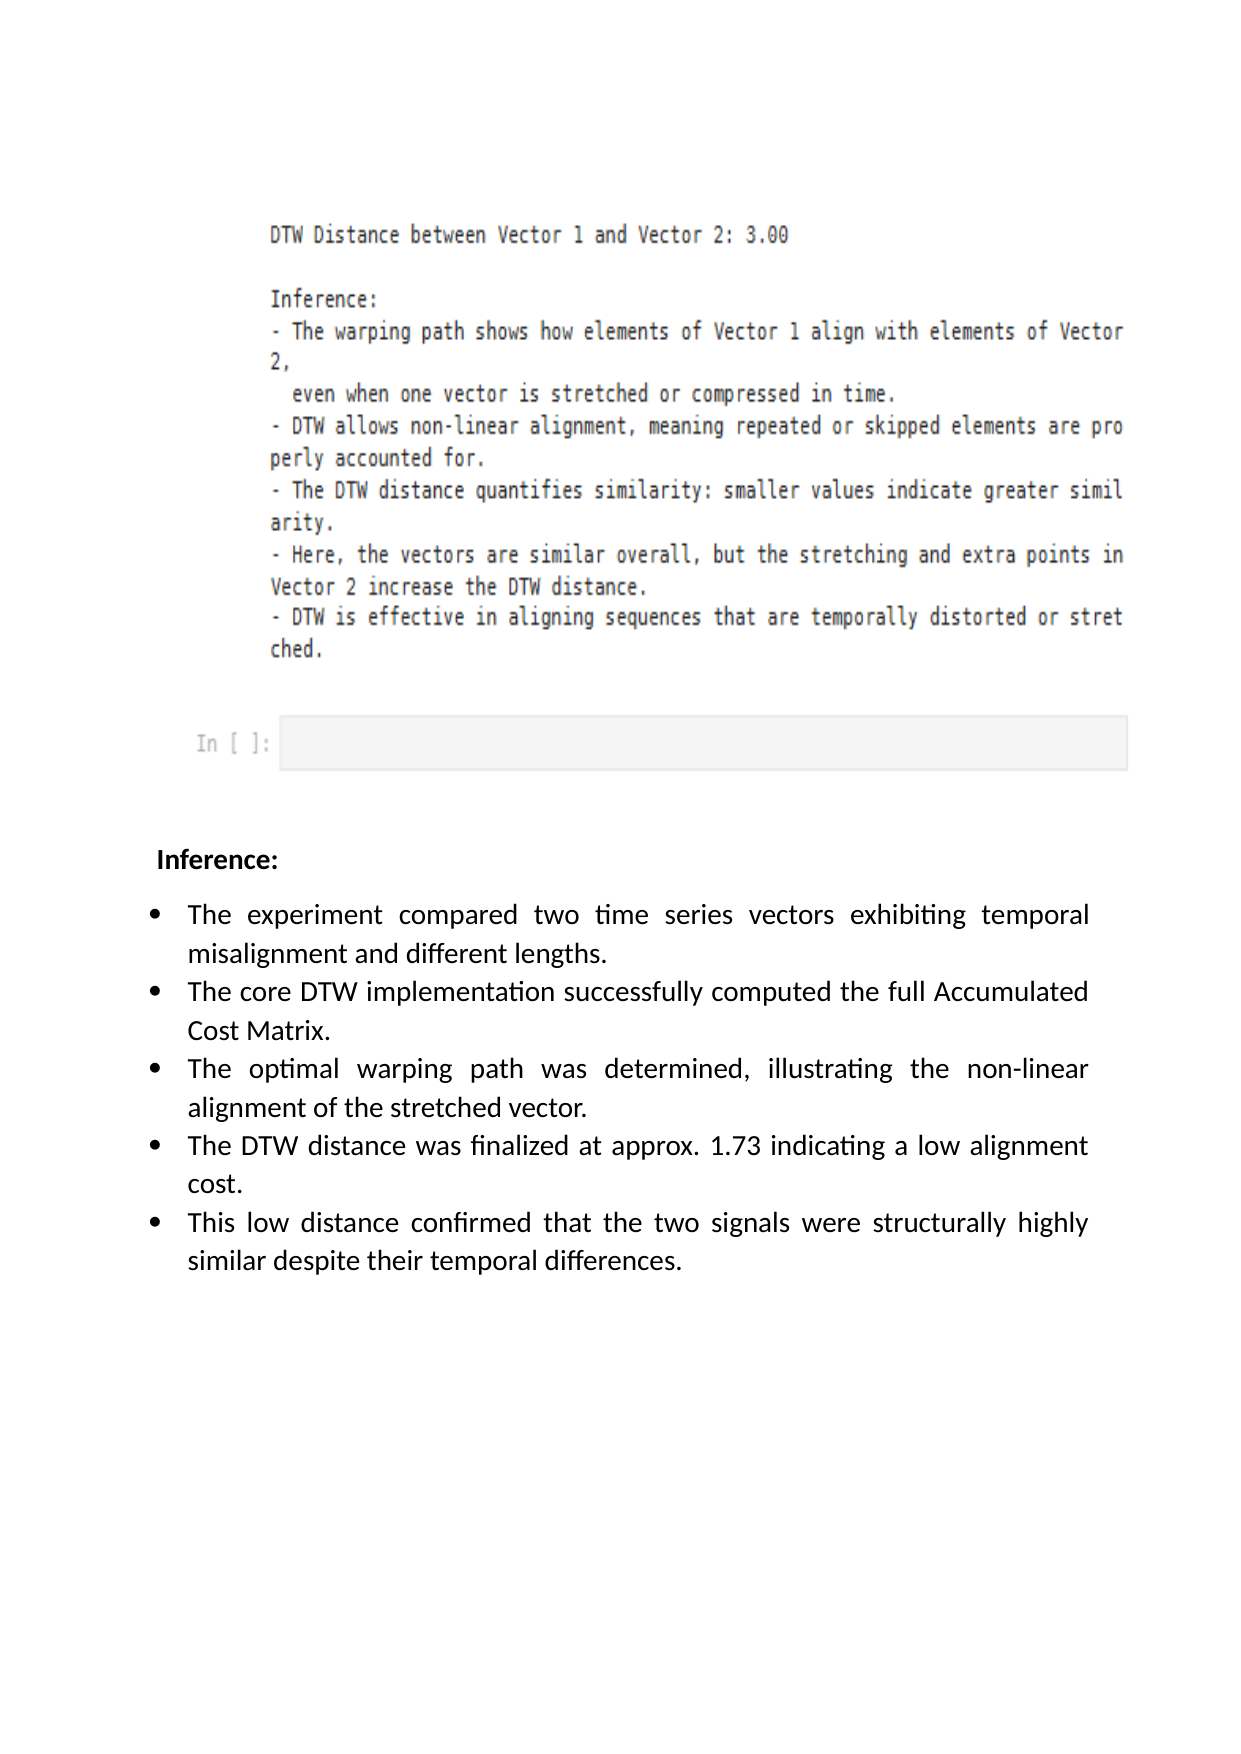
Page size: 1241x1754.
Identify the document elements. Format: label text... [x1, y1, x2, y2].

text Inference: [150, 841, 1090, 877]
list The optimal warping path was determined, illustrating the non-linear alignment of the stretched vector. [150, 1050, 1090, 1124]
list This low distance confirmed that the two signals were structurally highly similar despite their temporal differences. [150, 1204, 1090, 1278]
list The experiment compared two time series vectors exhibiting temporal misalignment and different lengths. [150, 896, 1090, 971]
list The core DTW implementation successfully computed the full Accumulated Cost Matrix. [150, 973, 1090, 1047]
list The DTW distance was finalized at approx. 1.73 indicating a low alignment cost. [150, 1127, 1090, 1201]
picture [150, 150, 1155, 823]
